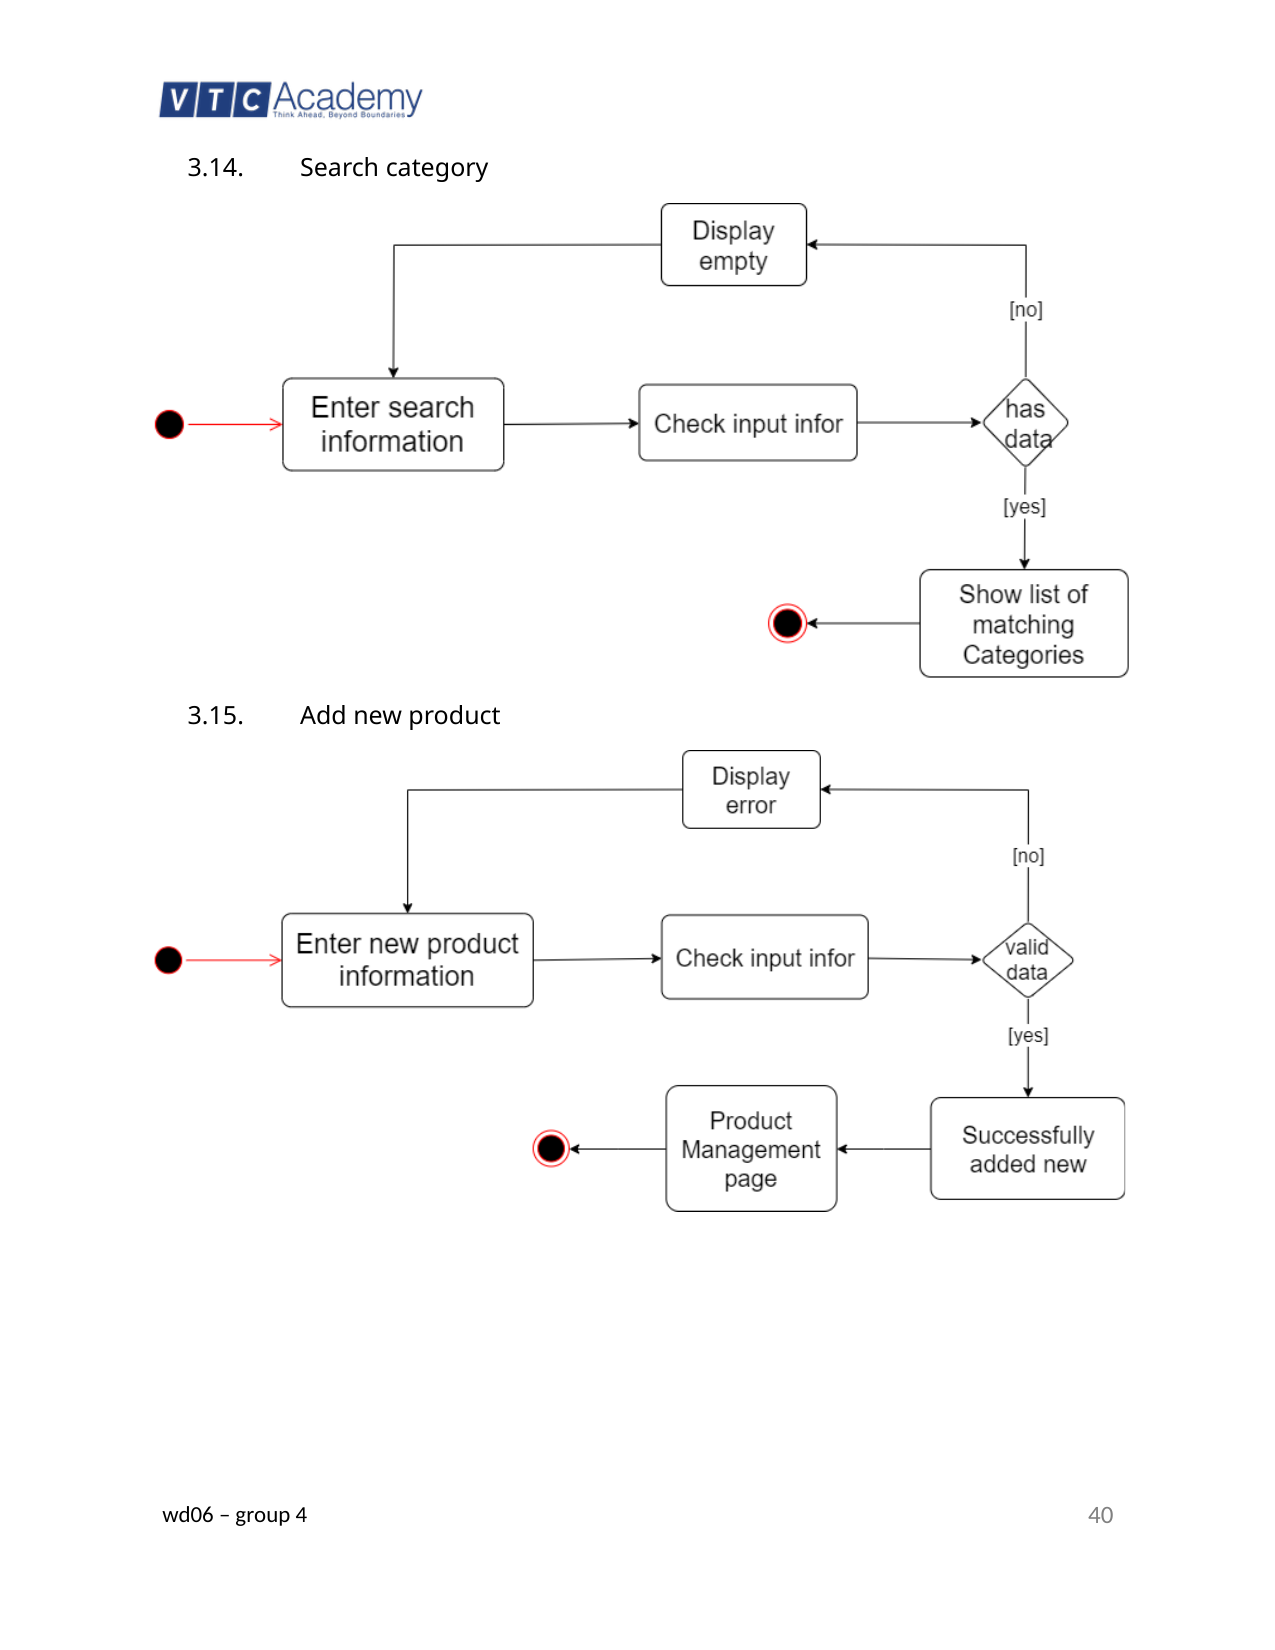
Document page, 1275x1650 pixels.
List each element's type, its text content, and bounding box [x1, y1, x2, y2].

list Search category [187, 150, 1125, 184]
picture [150, 203, 1129, 679]
list Add new product [187, 697, 1125, 731]
picture [150, 750, 1126, 1212]
picture [150, 75, 432, 127]
